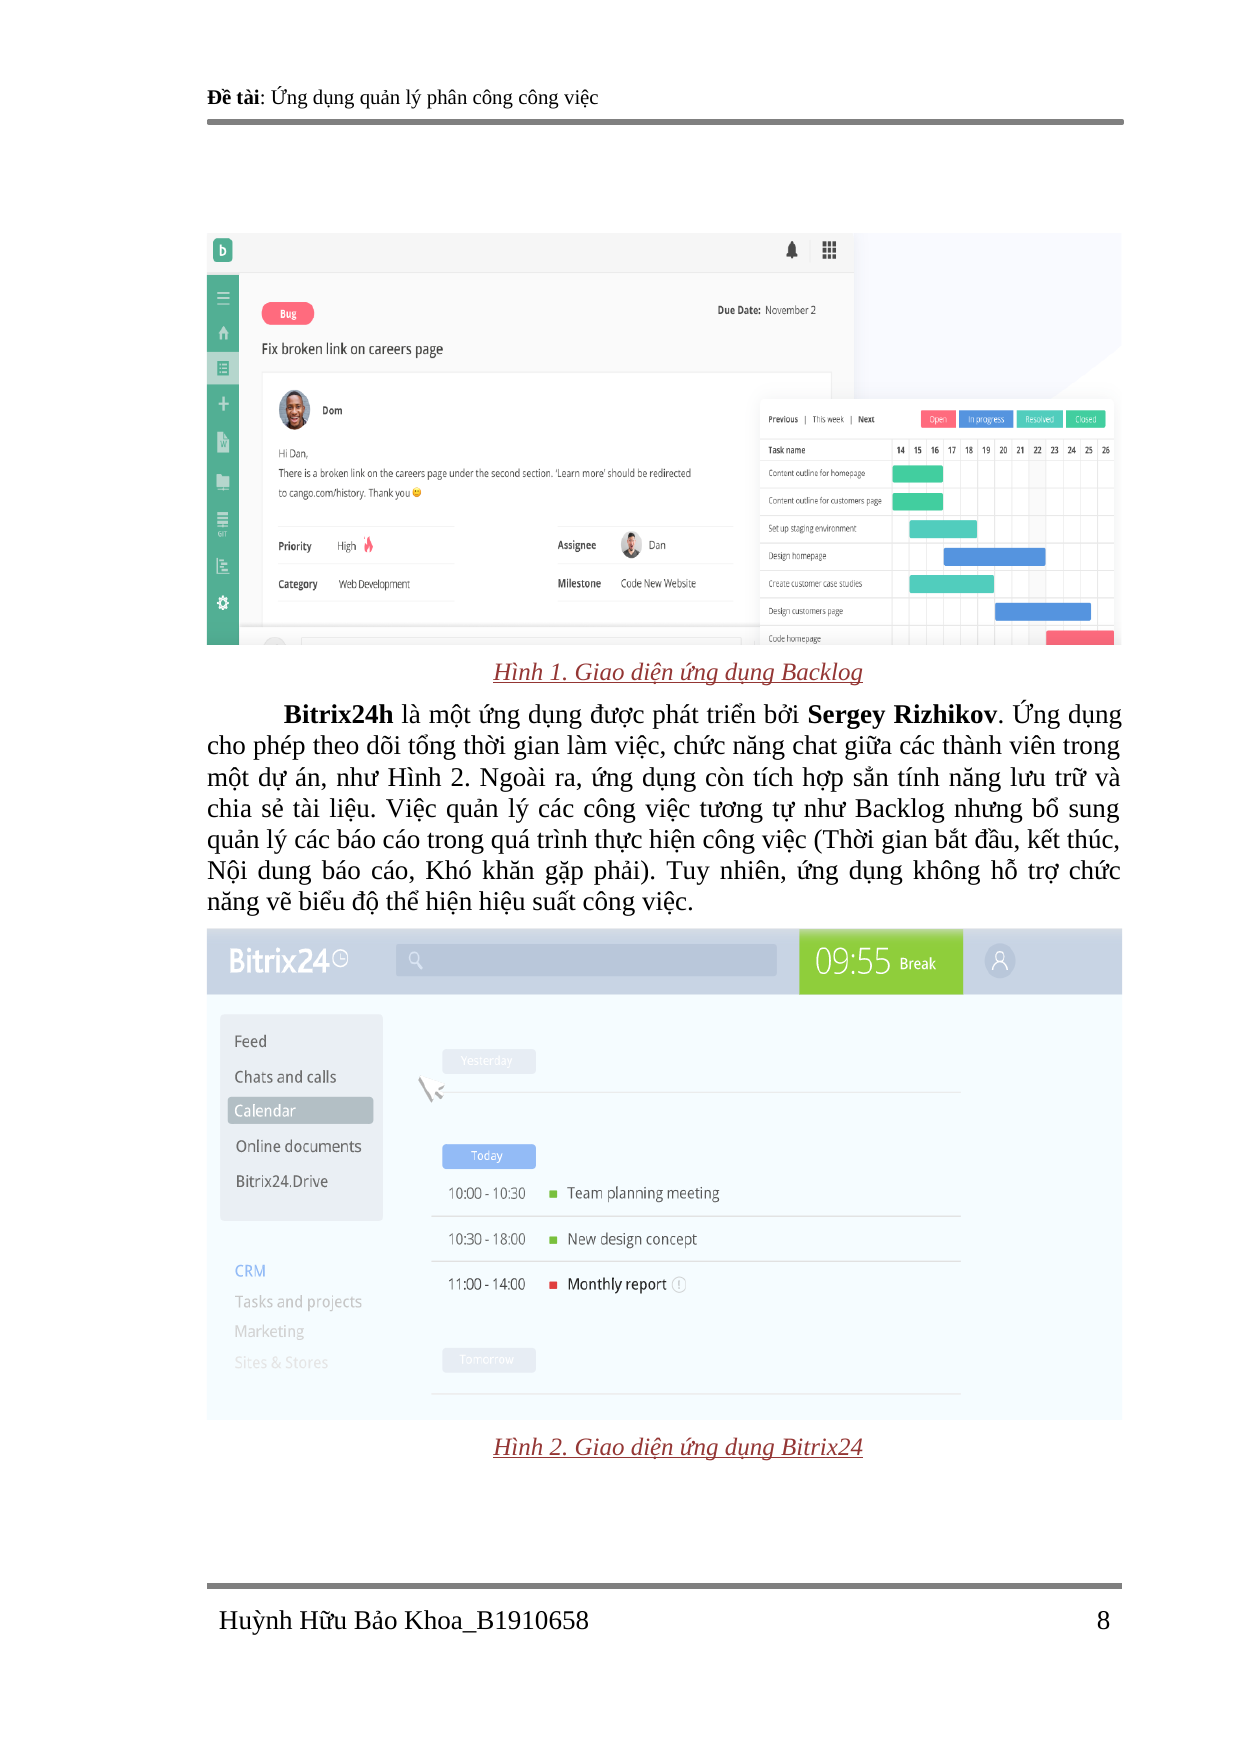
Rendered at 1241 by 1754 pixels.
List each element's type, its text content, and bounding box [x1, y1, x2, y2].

picture [206, 233, 1122, 645]
text Bitrix24h là một ứng dụng được phát triển bởi Sergey Rizhikov. Ứng dụng cho phép theo dõi tổng thời gian làm việc, chức năng chat giữa các thành viên trong một dự án, như Hình 2. Ngoài ra, ứng dụng còn tích hợp sẳn tính năng lưu trữ và chia sẻ tài liệu. Việc quản lý các công việc tương tự như Backlog nhưng bổ sung quản lý các báo cáo trong quá trình thực hiện công việc (Thời gian bắt đầu, kết thúc, Nội dung báo cáo, Khó khăn gặp phải). Tuy nhiên, ứng dụng không hỗ trợ chức năng vẽ biểu độ thể hiện hiệu suất công việc. [207, 698, 1122, 916]
text Hình 1. Giao diện ứng dụng Backlog [207, 657, 1122, 686]
picture [206, 928, 1123, 1420]
text Hình 2. Giao diện ứng dụng Bitrix24 [207, 1432, 1122, 1460]
